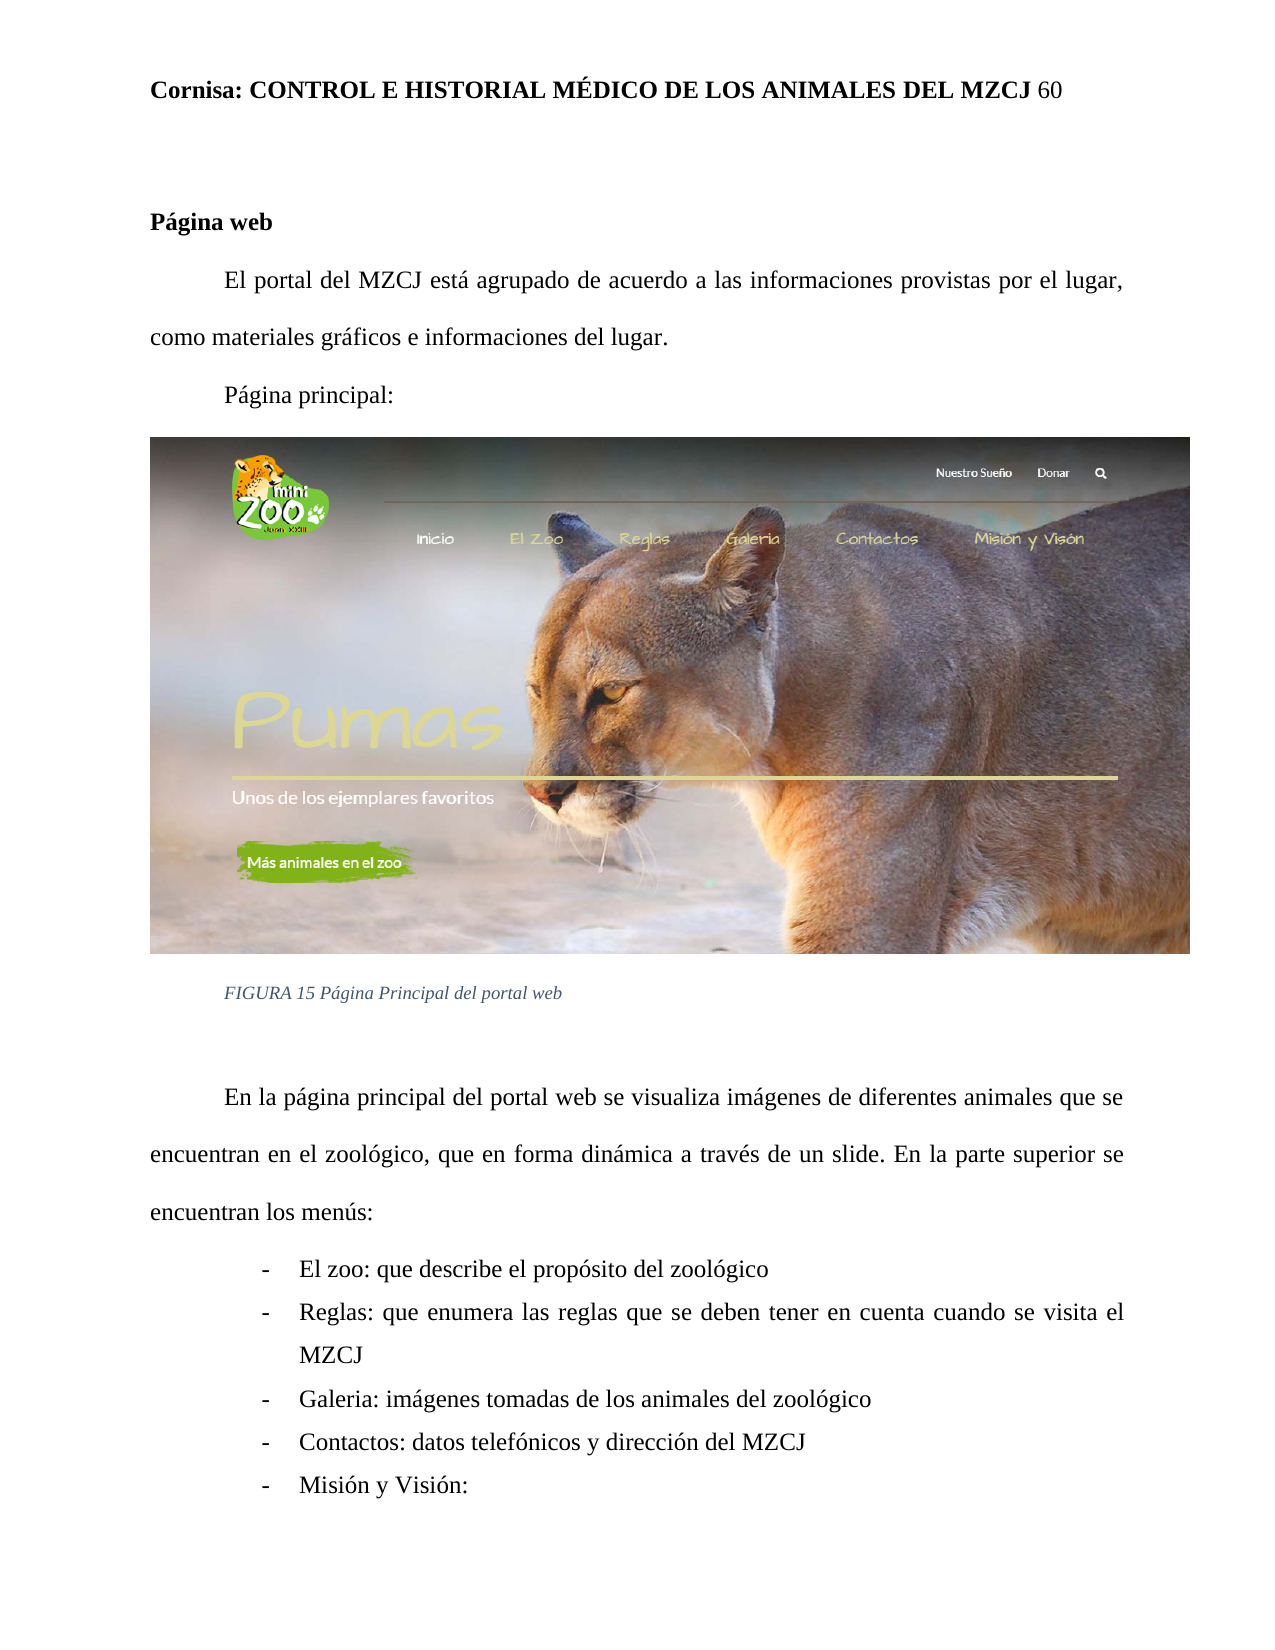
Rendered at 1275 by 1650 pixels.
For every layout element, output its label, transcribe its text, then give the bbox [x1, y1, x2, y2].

text En la página principal del portal web se visualiza imágenes de diferentes animales que se encuentran en el zoológico, que en forma dinámica a través de un slide. En la parte superior se encuentran los menús: [150, 1082, 1125, 1226]
text El portal del MZCJ está agrupado de acuerdo a las informaciones provistas por el lugar, como materiales gráficos e informaciones del lugar. [150, 265, 1125, 351]
list El zoo: que describe el propósito del zoológico [261, 1254, 1125, 1283]
list Contactos: datos telefónicos y dirección del MZCJ [261, 1427, 1125, 1456]
list Galeria: imágenes tomadas de los animales del zoológico [261, 1384, 1125, 1412]
picture [150, 437, 1190, 954]
list Reglas: que enumera las reglas que se deben tener en cuenta cuando se visita el MZCJ [261, 1297, 1125, 1369]
text Página principal: [150, 380, 1125, 409]
subtitle Página web [150, 207, 1125, 236]
list Misión y Visión: [261, 1470, 1125, 1499]
